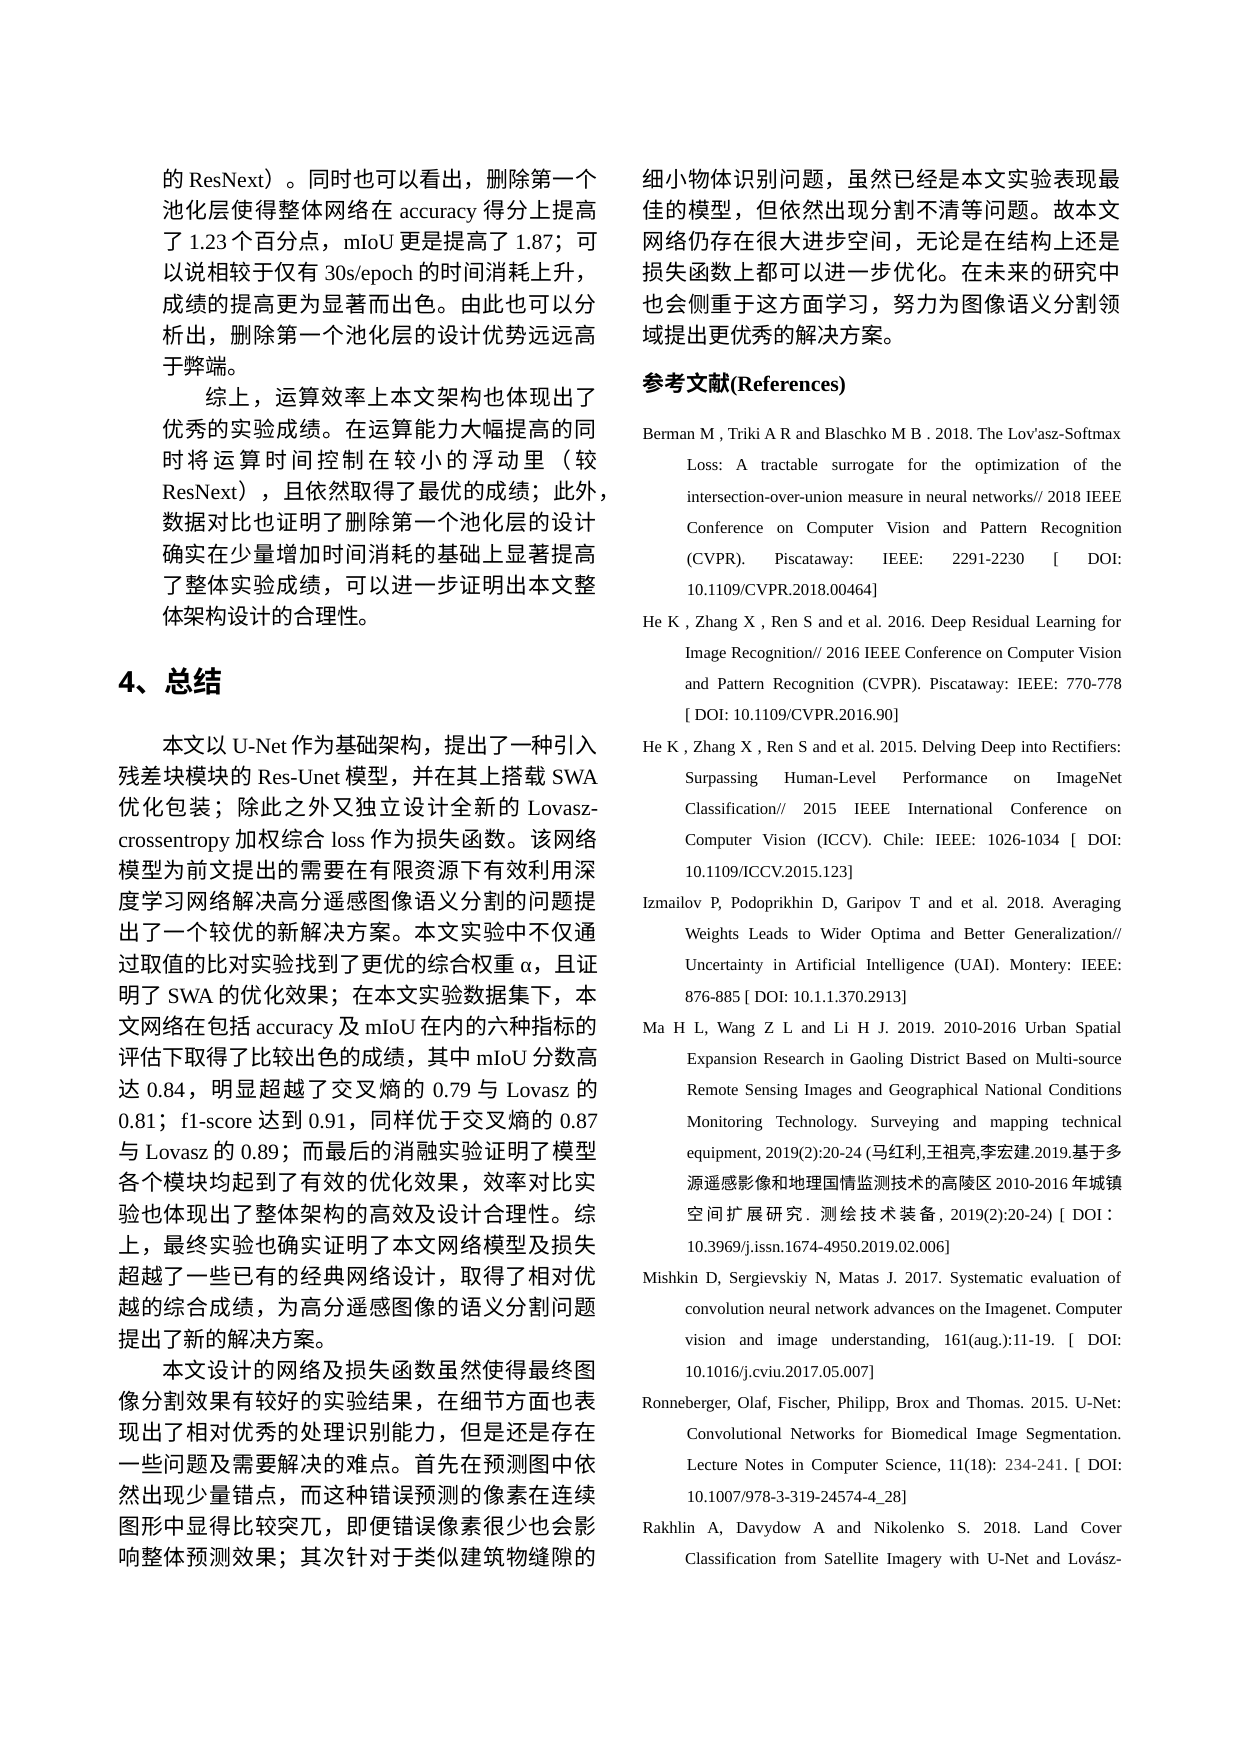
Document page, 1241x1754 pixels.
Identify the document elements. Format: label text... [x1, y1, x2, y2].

text 本文以U-Net作为基础架构，提出了一种引入残差块模块的Res-Unet模型，并在其上搭载SWA优化包装；除此之外又独立设计全新的Lovasz-crossentropy加权综合loss作为损失函数。该网络模型为前文提出的需要在有限资源下有效利用深度学习网络解决高分遥感图像语义分割的问题提出了一个较优的新解决方案。本文实验中不仅通过取值的比对实验找到了更优的综合权重α，且证明了SWA的优化效果；在本文实验数据集下，本文网络在包括accuracy及mIoU在内的六种指标的评估下取得了比较出色的成绩，其中mIoU分数高达0.84，明显超越了交叉熵的0.79与Lovasz的0.81；f1-score达到0.91，同样优于交叉熵的0.87与Lovasz的0.89；而最后的消融实验证明了模型各个模块均起到了有效的优化效果，效率对比实验也体现出了整体架构的高效及设计合理性。综上，最终实验也确实证明了本文网络模型及损失超越了一些已有的经典网络设计，取得了相对优越的综合成绩，为高分遥感图像的语义分割问题提出了新的解决方案。 [118, 728, 598, 1353]
text Ronneberger, Olaf, Fischer, Philipp, Brox and Thomas. 2015. U-Net: Convolutional Networks for Biomedical Image Segmentation. Lecture Notes in Computer Science, 11(18): 234-241. [ DOI: 10.1007/978-3-319-24574-4_28] [642, 1383, 1122, 1508]
text 本文设计的网络及损失函数虽然使得最终图像分割效果有较好的实验结果，在细节方面也表现出了相对优秀的处理识别能力，但是还是存在一些问题及需要解决的难点。首先在预测图中依然出现少量错点，而这种错误预测的像素在连续图形中显得比较突兀，即便错误像素很少也会影响整体预测效果；其次针对于类似建筑物缝隙的细小物体识别问题，虽然已经是本文实验表现最佳的模型，但依然出现分割不清等问题。故本文网络仍存在很大进步空间，无论是在结构上还是损失函数上都可以进一步优化。在未来的研究中也会侧重于这方面学习，努力为图像语义分割领域提出更优秀的解决方案。 [118, 1353, 598, 1572]
text Ma H L, Wang Z L and Li H J. 2019. 2010-2016 Urban Spatial Expansion Research in Gaoling District Based on Multi-source Remote Sensing Images and Geographical National Conditions Monitoring Technology. Surveying and mapping technical equipment, 2019(2):20-24 (马红利,王祖亮,李宏建.2019.基于多源遥感影像和地理国情监测技术的高陵区2010-2016年城镇空间扩展研究. 测绘技术装备, 2019(2):20-24) [ DOI：10.3969/j.issn.1674-4950.2019.02.006] [642, 1008, 1122, 1258]
text Berman M , Triki A R and Blaschko M B . 2018. The Lov'asz-Softmax Loss: A tractable surrogate for the optimization of the intersection-over-union measure in neural networks// 2018 IEEE Conference on Computer Vision and Pattern Recognition (CVPR). Piscataway: IEEE: 2291-2230 [ DOI: 10.1109/CVPR.2018.00464] [642, 414, 1122, 602]
text He K , Zhang X , Ren S and et al. 2016. Deep Residual Learning for Image Recognition// 2016 IEEE Conference on Computer Vision and Pattern Recognition (CVPR). Piscataway: IEEE: 770-778 [ DOI: 10.1109/CVPR.2016.90] [642, 602, 1122, 727]
text Mishkin D, Sergievskiy N, Matas J. 2017. Systematic evaluation of convolution neural network advances on the Imagenet. Computer vision and image understanding, 161(aug.):11-19. [ DOI: 10.1016/j.cviu.2017.05.007] [642, 1258, 1122, 1383]
text 参考文献(References) [642, 366, 1122, 398]
text Izmailov P, Podoprikhin D, Garipov T and et al. 2018. Averaging Weights Leads to Wider Optima and Better Generalization// Uncertainty in Artificial Intelligence (UAI). Montery: IEEE: 876-885 [ DOI: 10.1.1.370.2913] [642, 883, 1122, 1008]
text 本文设计的网络及损失函数虽然使得最终图像分割效果有较好的实验结果，在细节方面也表现出了相对优秀的处理识别能力，但是还是存在一些问题及需要解决的难点。首先在预测图中依然出现少量错点，而这种错误预测的像素在连续图形中显得比较突兀，即便错误像素很少也会影响整体预测效果；其次针对于类似建筑物缝隙的细小物体识别问题，虽然已经是本文实验表现最佳的模型，但依然出现分割不清等问题。故本文网络仍存在很大进步空间，无论是在结构上还是损失函数上都可以进一步优化。在未来的研究中也会侧重于这方面学习，努力为图像语义分割领域提出更优秀的解决方案。 [642, 162, 1122, 349]
text 综上，运算效率上本文架构也体现出了优秀的实验成绩。在运算能力大幅提高的同时将运算时间控制在较小的浮动里（较ResNext），且依然取得了最优的成绩；此外，数据对比也证明了删除第一个池化层的设计确实在少量增加时间消耗的基础上显著提高了整体实验成绩，可以进一步证明出本文整体架构设计的合理性。 [162, 381, 598, 631]
text He K , Zhang X , Ren S and et al. 2015. Delving Deep into Rectifiers: Surpassing Human-Level Performance on ImageNet Classification// 2015 IEEE International Conference on Computer Vision (ICCV). Chile: IEEE: 1026-1034 [ DOI: 10.1109/ICCV.2015.123] [642, 727, 1122, 883]
text 4、总结 [118, 647, 598, 712]
